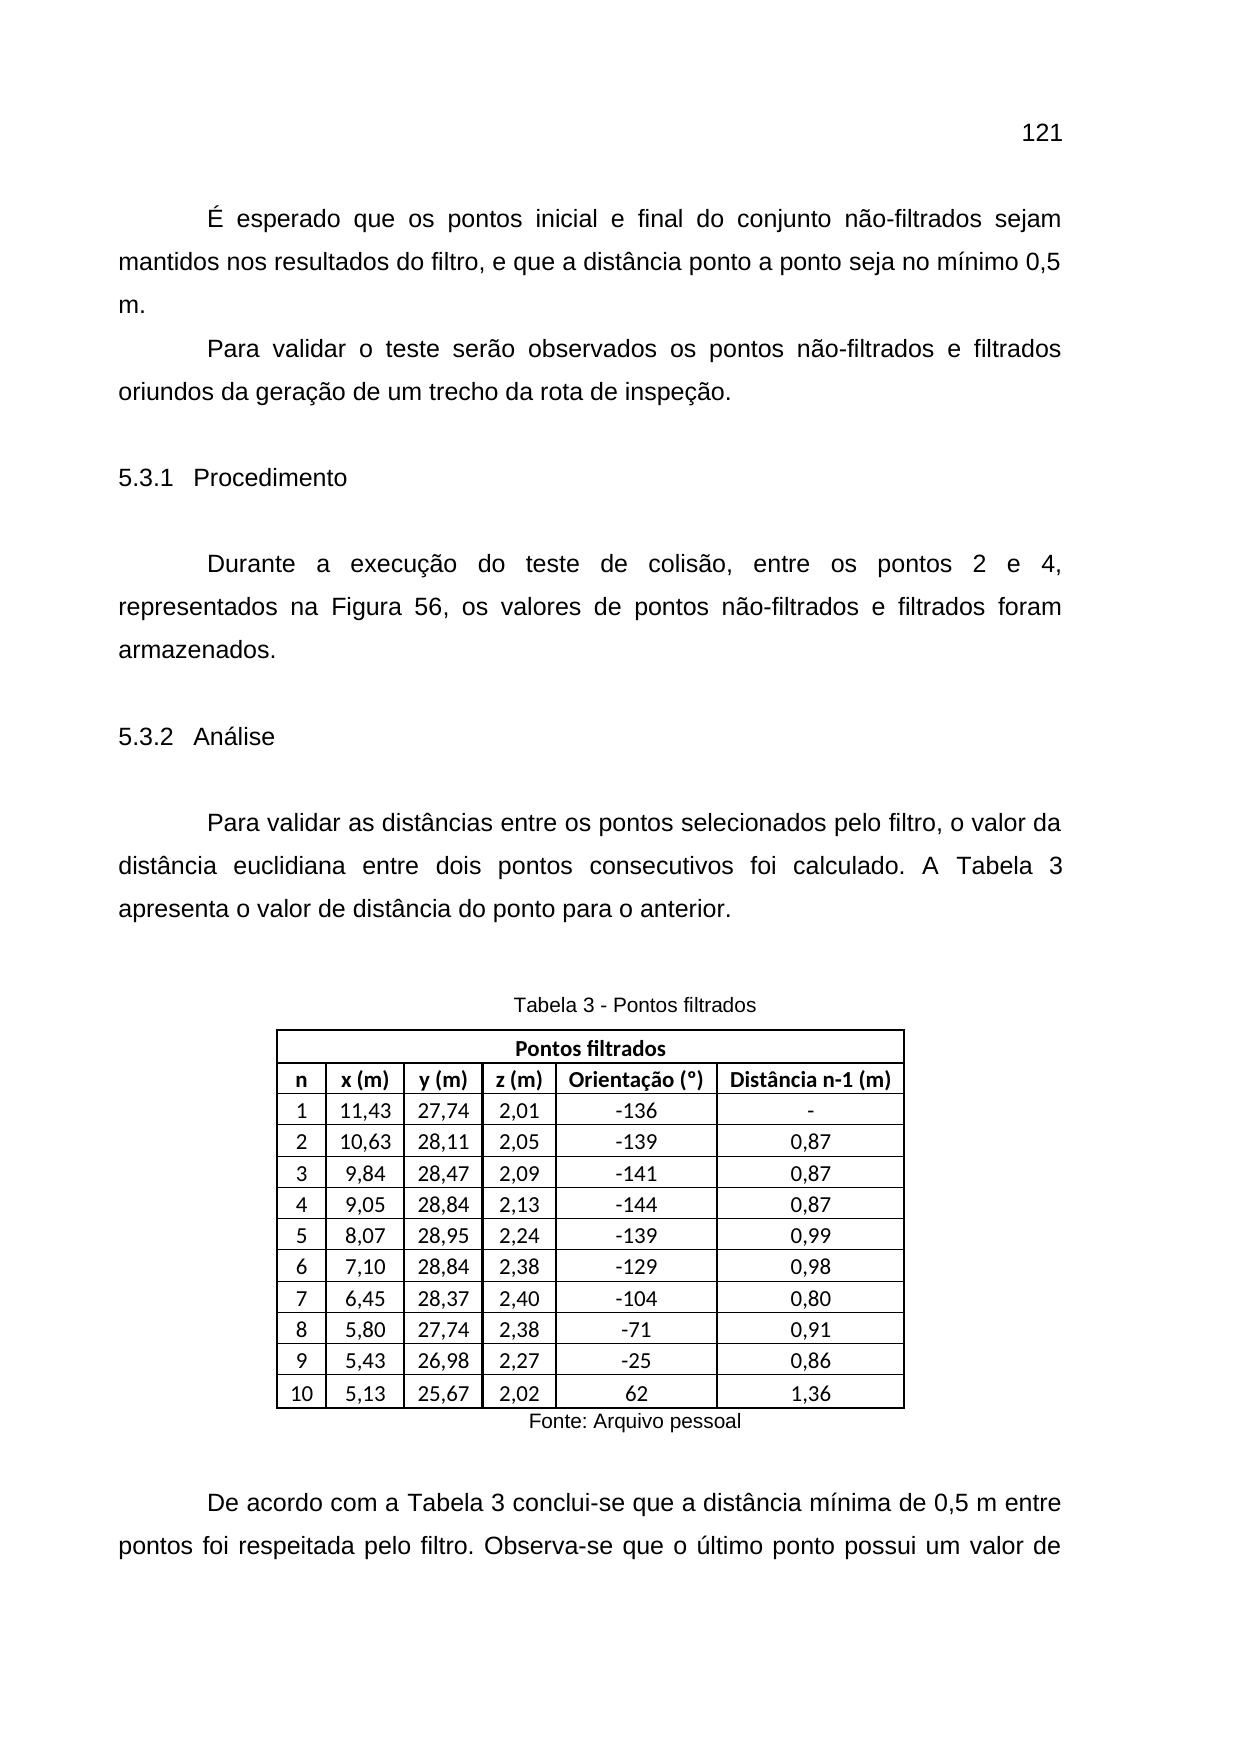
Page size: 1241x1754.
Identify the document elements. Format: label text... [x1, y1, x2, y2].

table_cell 6 [278, 1250, 325, 1281]
table_cell 10,63 [327, 1125, 403, 1156]
table_cell 27,74 [405, 1313, 481, 1343]
table_cell 7 [278, 1282, 325, 1312]
table_cell 2,38 [484, 1313, 555, 1343]
text Para validar as distâncias entre os pontos selecionados pelo filtro, o valor da distância euclidiana entre dois pontos consecutivos foi calculado. A Tabela 3 apresenta o valor de distância do ponto para o anterior. [118, 808, 1063, 923]
table_cell 28,84 [405, 1188, 481, 1218]
table_cell 1,36 [718, 1375, 903, 1407]
table_cell 9,84 [327, 1157, 403, 1187]
table_cell 2,40 [484, 1282, 555, 1312]
table_cell 28,95 [405, 1219, 481, 1249]
table_cell 2,27 [484, 1344, 555, 1374]
table_cell -71 [557, 1313, 716, 1343]
table_cell 11,43 [327, 1094, 403, 1124]
table_cell 2 [278, 1125, 325, 1156]
table_cell 0,87 [718, 1157, 903, 1187]
table_cell y (m) [405, 1064, 481, 1093]
table_cell x (m) [327, 1064, 403, 1093]
table_cell n [278, 1064, 325, 1093]
table_cell 0,91 [718, 1313, 903, 1343]
text Fonte: Arquivo pessoal [118, 1409, 1063, 1433]
table_cell 0,80 [718, 1282, 903, 1312]
table_cell 0,87 [718, 1188, 903, 1218]
table_cell z (m) [484, 1064, 555, 1093]
table_cell 26,98 [405, 1344, 481, 1374]
table_cell -141 [557, 1157, 716, 1187]
table_cell 5 [278, 1219, 325, 1249]
subtitle Análise [118, 722, 1063, 751]
table_cell 2,24 [484, 1219, 555, 1249]
table_cell 28,47 [405, 1157, 481, 1187]
table_cell 62 [557, 1375, 716, 1407]
table_cell 0,98 [718, 1250, 903, 1281]
table_cell 8 [278, 1313, 325, 1343]
table_cell -25 [557, 1344, 716, 1374]
table_cell -139 [557, 1125, 716, 1156]
table_cell 5,13 [327, 1375, 403, 1407]
table_cell -144 [557, 1188, 716, 1218]
table_cell 5,43 [327, 1344, 403, 1374]
table_cell 5,80 [327, 1313, 403, 1343]
table_header Pontos filtrados [278, 1031, 903, 1062]
table_cell 2,13 [484, 1188, 555, 1218]
table_cell 2,38 [484, 1250, 555, 1281]
table_cell 28,37 [405, 1282, 481, 1312]
table_cell 3 [278, 1157, 325, 1187]
table_cell -136 [557, 1094, 716, 1124]
table_cell 1 [278, 1094, 325, 1124]
table_cell 7,10 [327, 1250, 403, 1281]
text Durante a execução do teste de colisão, entre os pontos 2 e 4, representados na Figura 56, os valores de pontos não-filtrados e filtrados foram armazenados. [118, 549, 1063, 664]
table_cell 0,99 [718, 1219, 903, 1249]
table_cell -104 [557, 1282, 716, 1312]
text É esperado que os pontos inicial e final do conjunto não-filtrados sejam mantidos nos resultados do filtro, e que a distância ponto a ponto seja no mínimo 0,5 m. [118, 204, 1063, 319]
table_cell 9 [278, 1344, 325, 1374]
table_cell 9,05 [327, 1188, 403, 1218]
table_cell 27,74 [405, 1094, 481, 1124]
text Tabela 3 - Pontos filtrados [118, 993, 1063, 1017]
table_cell -139 [557, 1219, 716, 1249]
table_cell Orientação (º) [557, 1064, 716, 1093]
table_cell 6,45 [327, 1282, 403, 1312]
table_cell 10 [278, 1375, 325, 1407]
table_cell 8,07 [327, 1219, 403, 1249]
table_cell 28,84 [405, 1250, 481, 1281]
table_cell 0,86 [718, 1344, 903, 1374]
table_cell 2,01 [484, 1094, 555, 1124]
table_cell - [718, 1094, 903, 1124]
table_cell 2,02 [484, 1375, 555, 1407]
table_cell 25,67 [405, 1375, 481, 1407]
table_cell 4 [278, 1188, 325, 1218]
subtitle Procedimento [118, 463, 1063, 492]
text Para validar o teste serão observados os pontos não-filtrados e filtrados oriundos da geração de um trecho da rota de inspeção. [118, 334, 1063, 406]
table_cell 2,05 [484, 1125, 555, 1156]
table_cell Distância n-1 (m) [718, 1064, 903, 1093]
table_cell 28,11 [405, 1125, 481, 1156]
table_cell 2,09 [484, 1157, 555, 1187]
table_cell -129 [557, 1250, 716, 1281]
table_cell 0,87 [718, 1125, 903, 1156]
